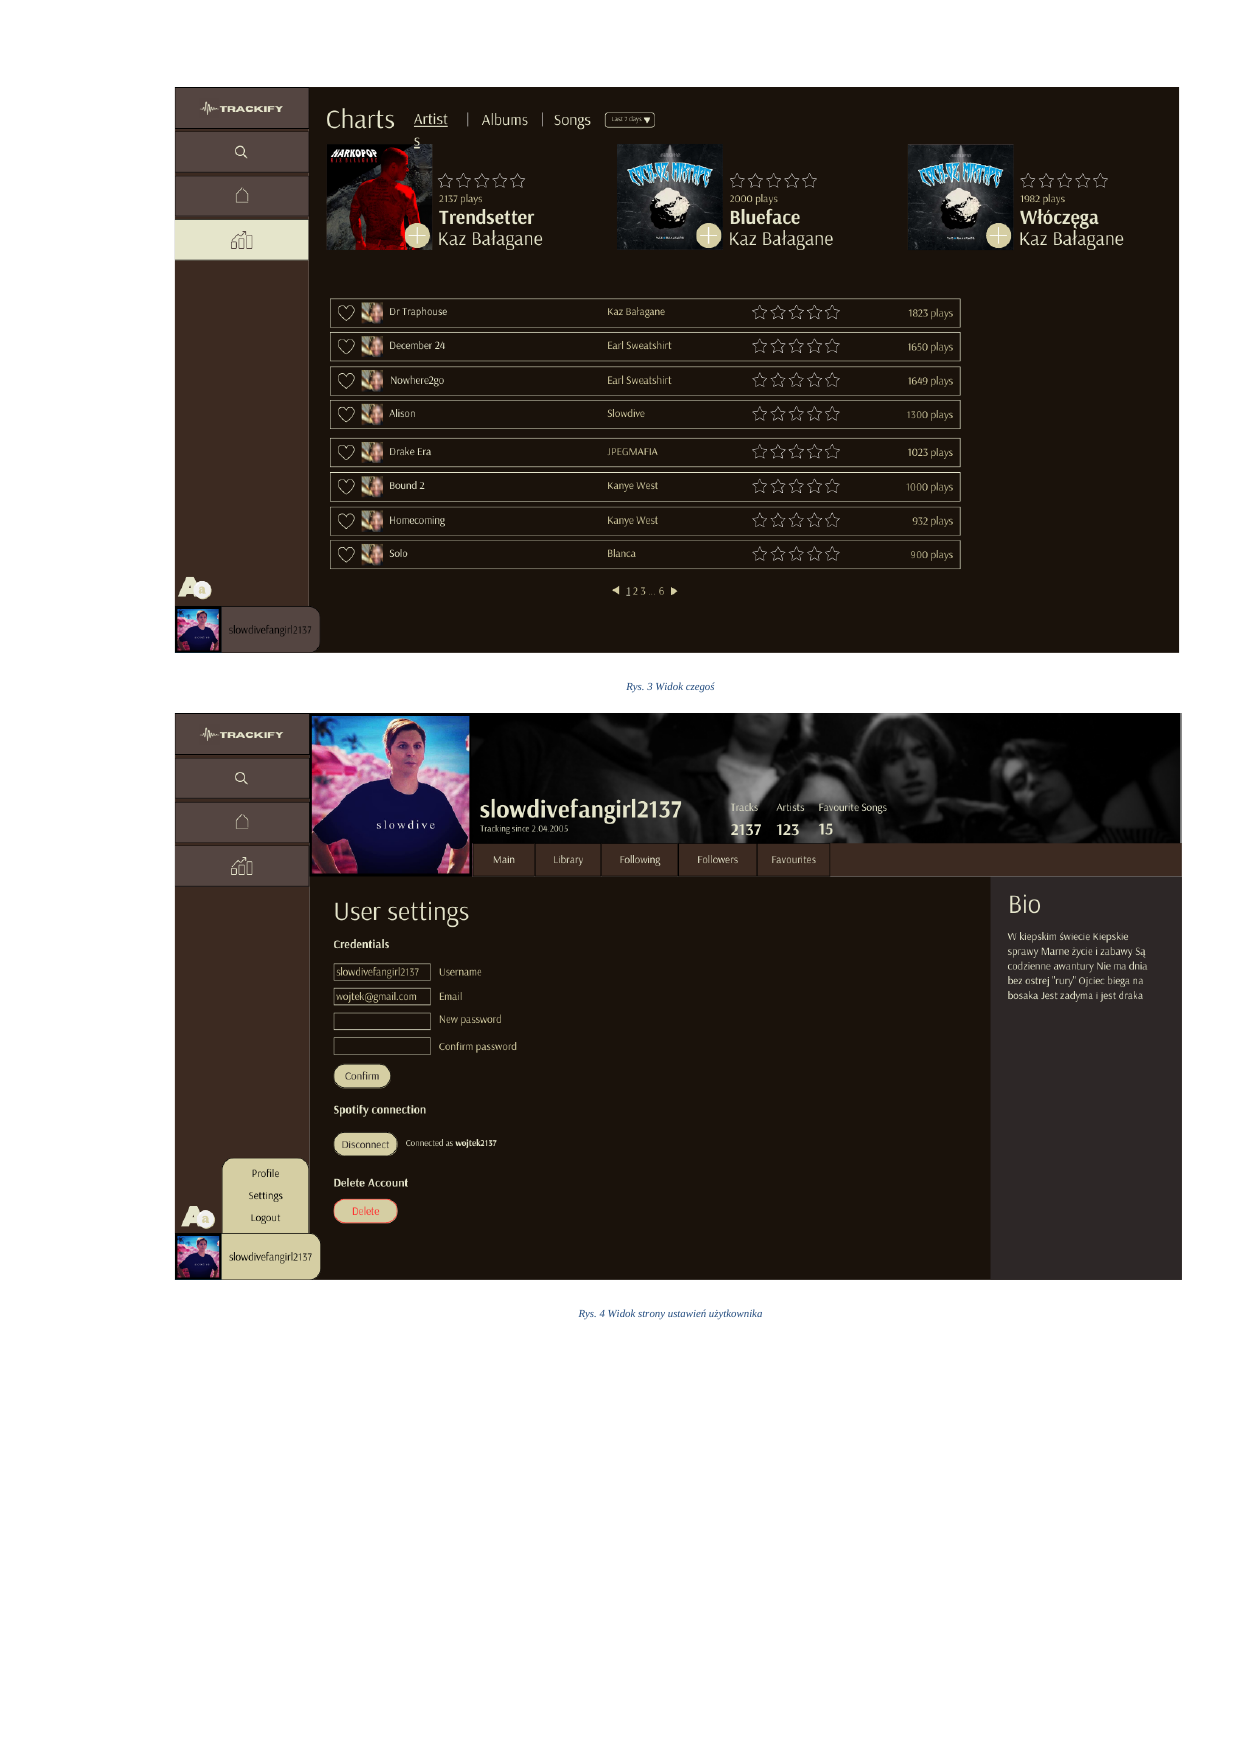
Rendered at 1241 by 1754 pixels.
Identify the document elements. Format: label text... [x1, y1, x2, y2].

picture [174, 87, 1180, 653]
text Rys. 3 Widok czegoś [174, 671, 1168, 692]
text Rys. 4 Widok strony ustawień użytkownika [174, 1298, 1168, 1320]
picture [174, 713, 1182, 1280]
